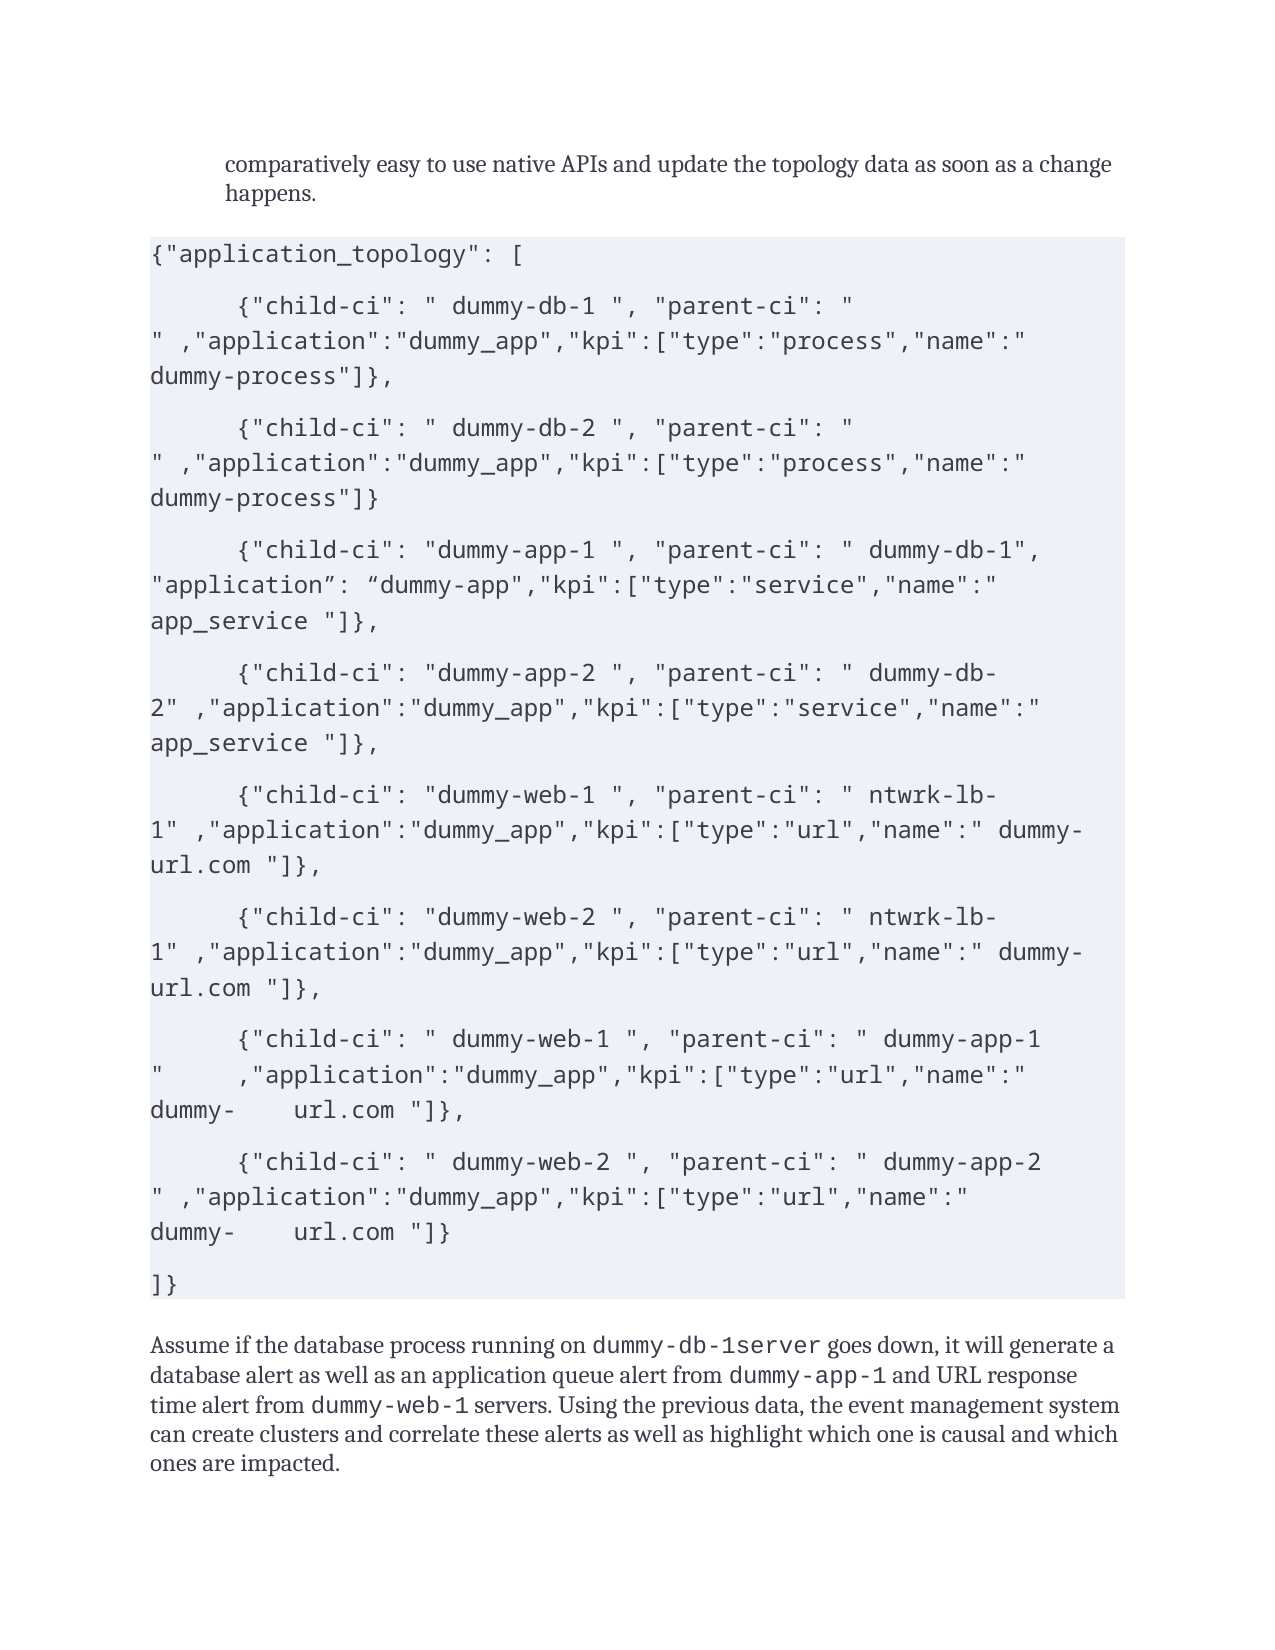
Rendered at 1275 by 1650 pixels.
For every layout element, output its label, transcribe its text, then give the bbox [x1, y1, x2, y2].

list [187, 150, 1125, 207]
text {"child-ci": "dummy-app-2 ", "parent-ci": " dummy-db-2" ,"application":"dummy_app","kpi":["type":"service","name":" app_service "]}, [150, 655, 1125, 758]
text {"application_topology": [ [150, 237, 1125, 269]
text {"child-ci": "dummy-web-2 ", "parent-ci": " ntwrk-lb-1" ,"application":"dummy_app","kpi":["type":"url","name":" dummy-url.com "]}, [150, 900, 1125, 1003]
text {"child-ci": " dummy-web-1 ", "parent-ci": " dummy-app-1 " ,"application":"dummy_app","kpi":["type":"url","name":" dummy- url.com "]}, [150, 1022, 1125, 1125]
text {"child-ci": " dummy-db-1 ", "parent-ci": " " ,"application":"dummy_app","kpi":["type":"process","name":" dummy-process"]}, [150, 288, 1125, 392]
text ]} [150, 1267, 1125, 1299]
text {"child-ci": "dummy-app-1 ", "parent-ci": " dummy-db-1", "application”: “dummy-app","kpi":["type":"service","name":" app_service "]}, [150, 533, 1125, 636]
text {"child-ci": "dummy-web-1 ", "parent-ci": " ntwrk-lb-1" ,"application":"dummy_app","kpi":["type":"url","name":" dummy-url.com "]}, [150, 778, 1125, 881]
text {"child-ci": " dummy-db-2 ", "parent-ci": " " ,"application":"dummy_app","kpi":["type":"process","name":" dummy-process"]} [150, 411, 1125, 514]
text Assume if the database process running on dummy-db-1server goes down, it will generate a database alert as well as an application queue alert from dummy-app-1 and URL response time alert from dummy-web-1 servers. Using the previous data, the event management system can create clusters and correlate these alerts as well as highlight which one is causal and which ones are impacted. [150, 1331, 1125, 1478]
text {"child-ci": " dummy-web-2 ", "parent-ci": " dummy-app-2 " ,"application":"dummy_app","kpi":["type":"url","name":" dummy- url.com "]} [150, 1144, 1125, 1248]
